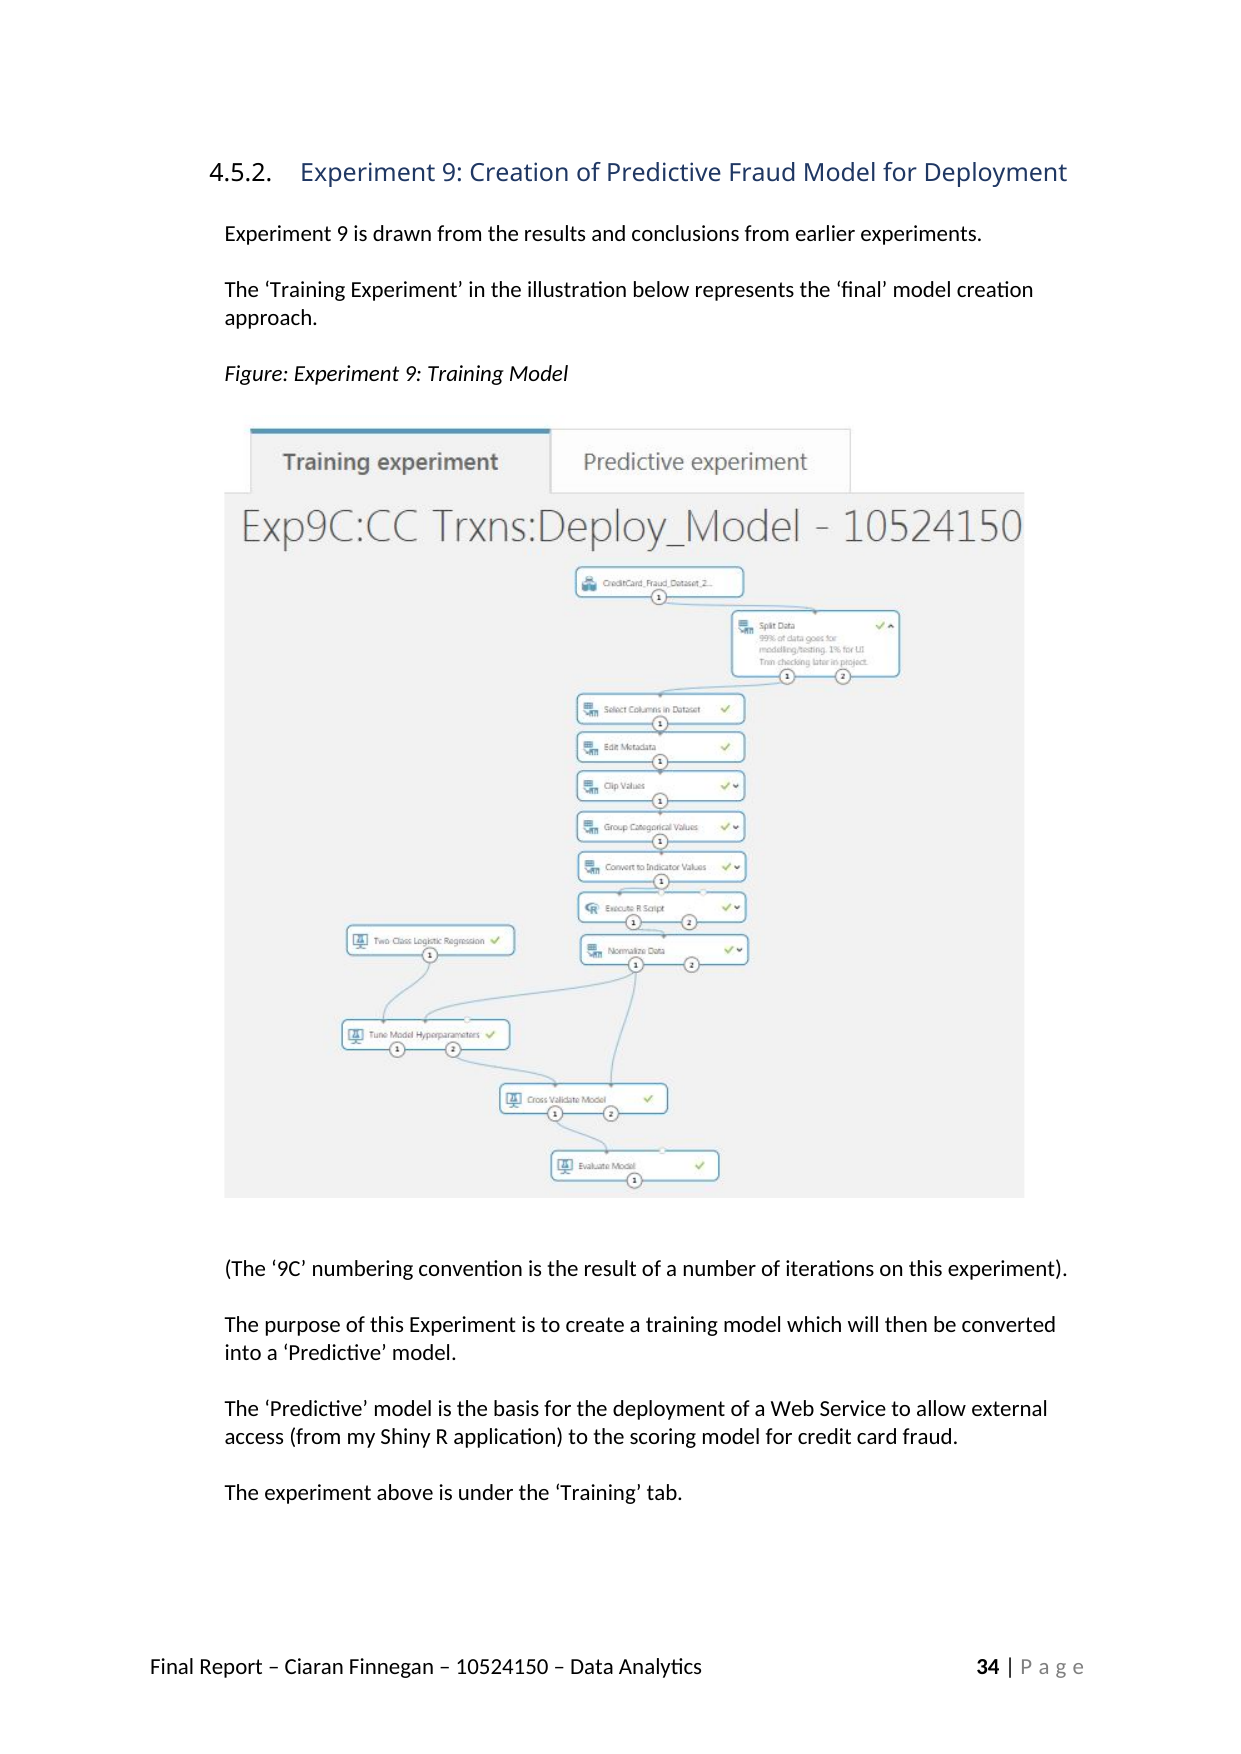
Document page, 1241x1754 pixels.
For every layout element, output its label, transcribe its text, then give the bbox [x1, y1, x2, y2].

text (The ‘9C’ numbering convention is the result of a number of iterations on this experiment). [224, 1254, 1090, 1282]
text The purpose of this Experiment is to create a training model which will then be converted into a ‘Predictive’ model. [224, 1310, 1090, 1366]
text The experiment above is under the ‘Training’ tab. [224, 1478, 1090, 1506]
picture [224, 415, 1025, 1198]
subtitle Experiment 9: Creation of Predictive Fraud Model for Deployment [209, 154, 1090, 188]
text The ‘Predictive’ model is the basis for the deployment of a Web Service to allow external access (from my Shiny R application) to the scoring model for credit card fraud. [224, 1394, 1090, 1450]
text Experiment 9 is drawn from the results and conclusions from earlier experiments. [224, 219, 1090, 247]
text Figure: Experiment 9: Training Model [224, 359, 1090, 387]
text The ‘Training Experiment’ in the illustration below represents the ‘final’ model creation approach. [224, 275, 1090, 331]
